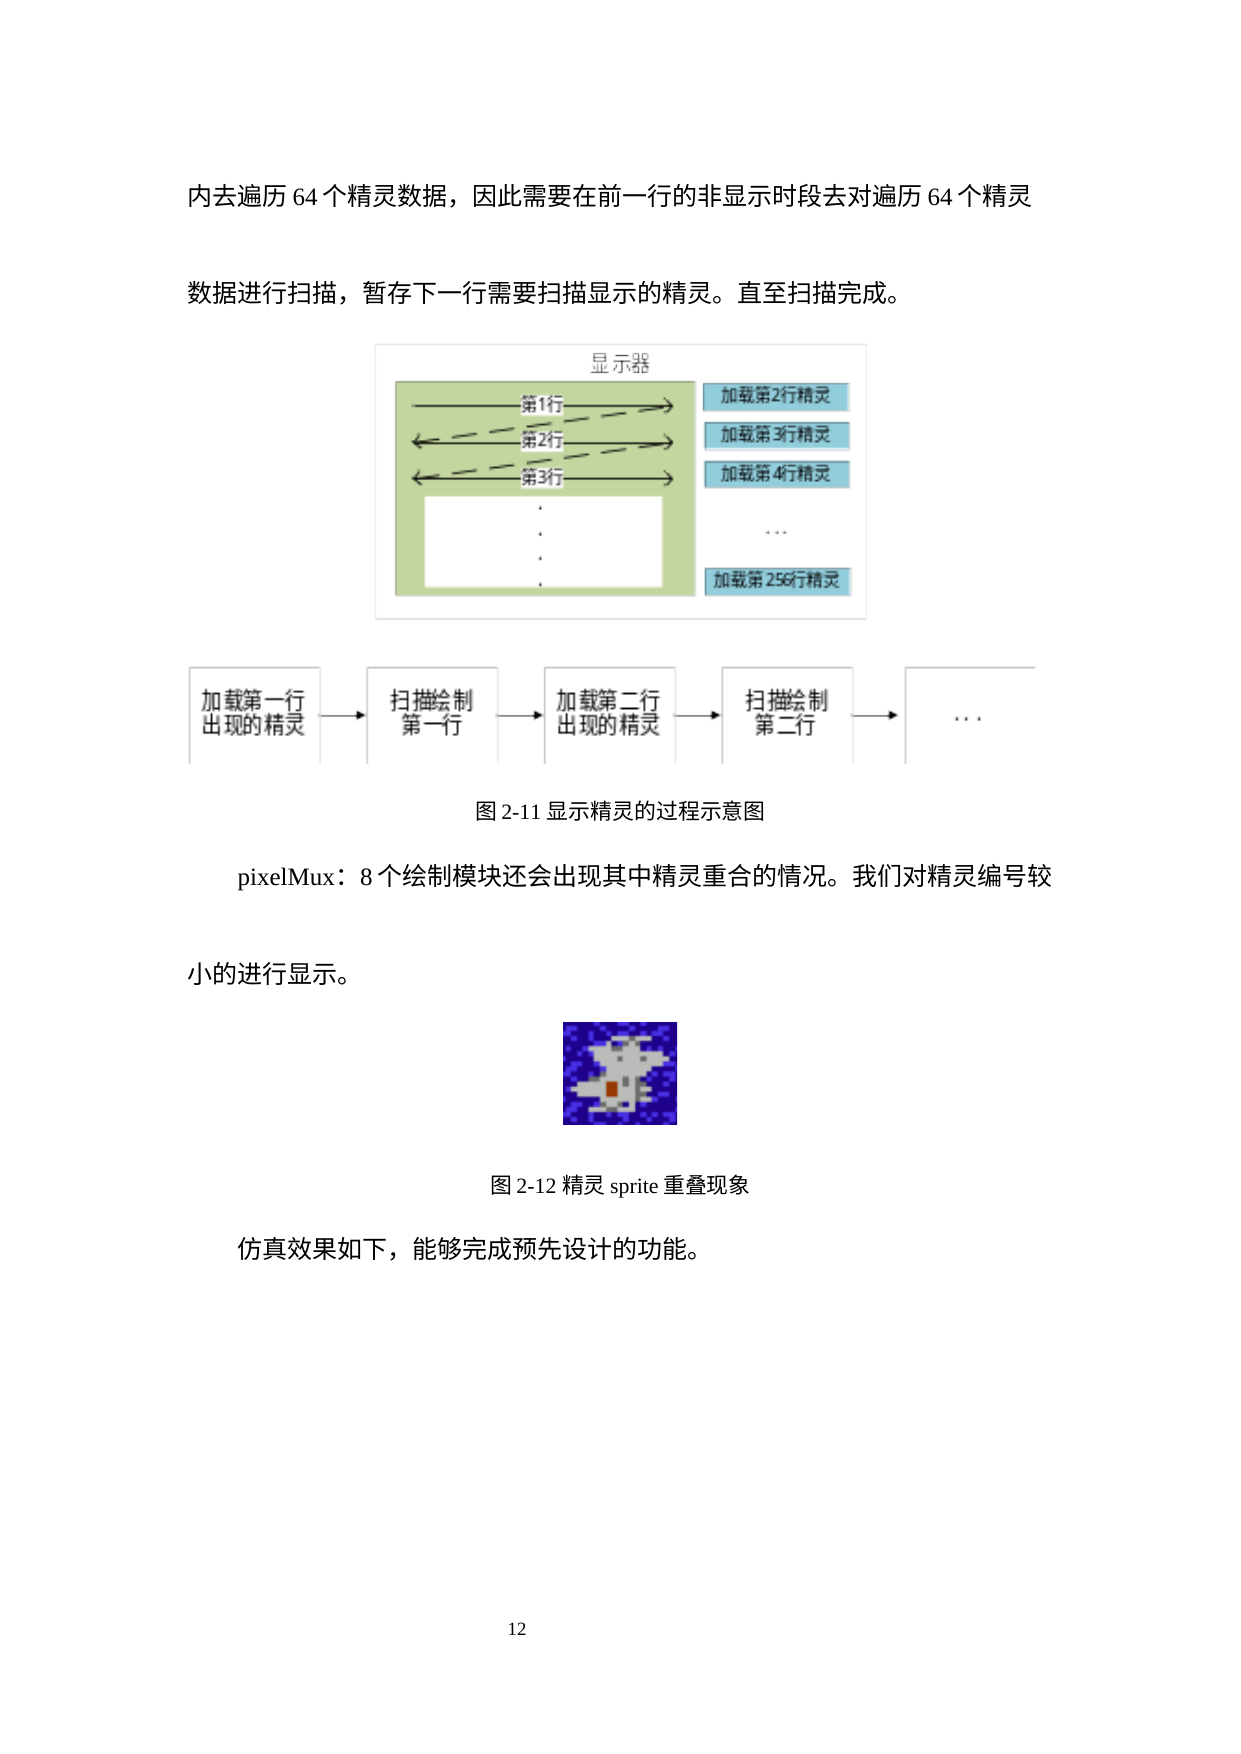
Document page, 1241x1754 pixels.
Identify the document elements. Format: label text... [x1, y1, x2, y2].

text 图2-11 显示精灵的过程示意图 [187, 794, 1053, 826]
text 图2-12 精灵sprite重叠现象 [187, 1167, 1053, 1200]
text pixelMux：8个绘制模块还会出现其中精灵重合的情况。我们对精灵编号较小的进行显示。 [187, 842, 1053, 1005]
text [187, 162, 1053, 324]
text 仿真效果如下，能够完成预先设计的功能。 [187, 1216, 1053, 1281]
picture [563, 1022, 678, 1125]
